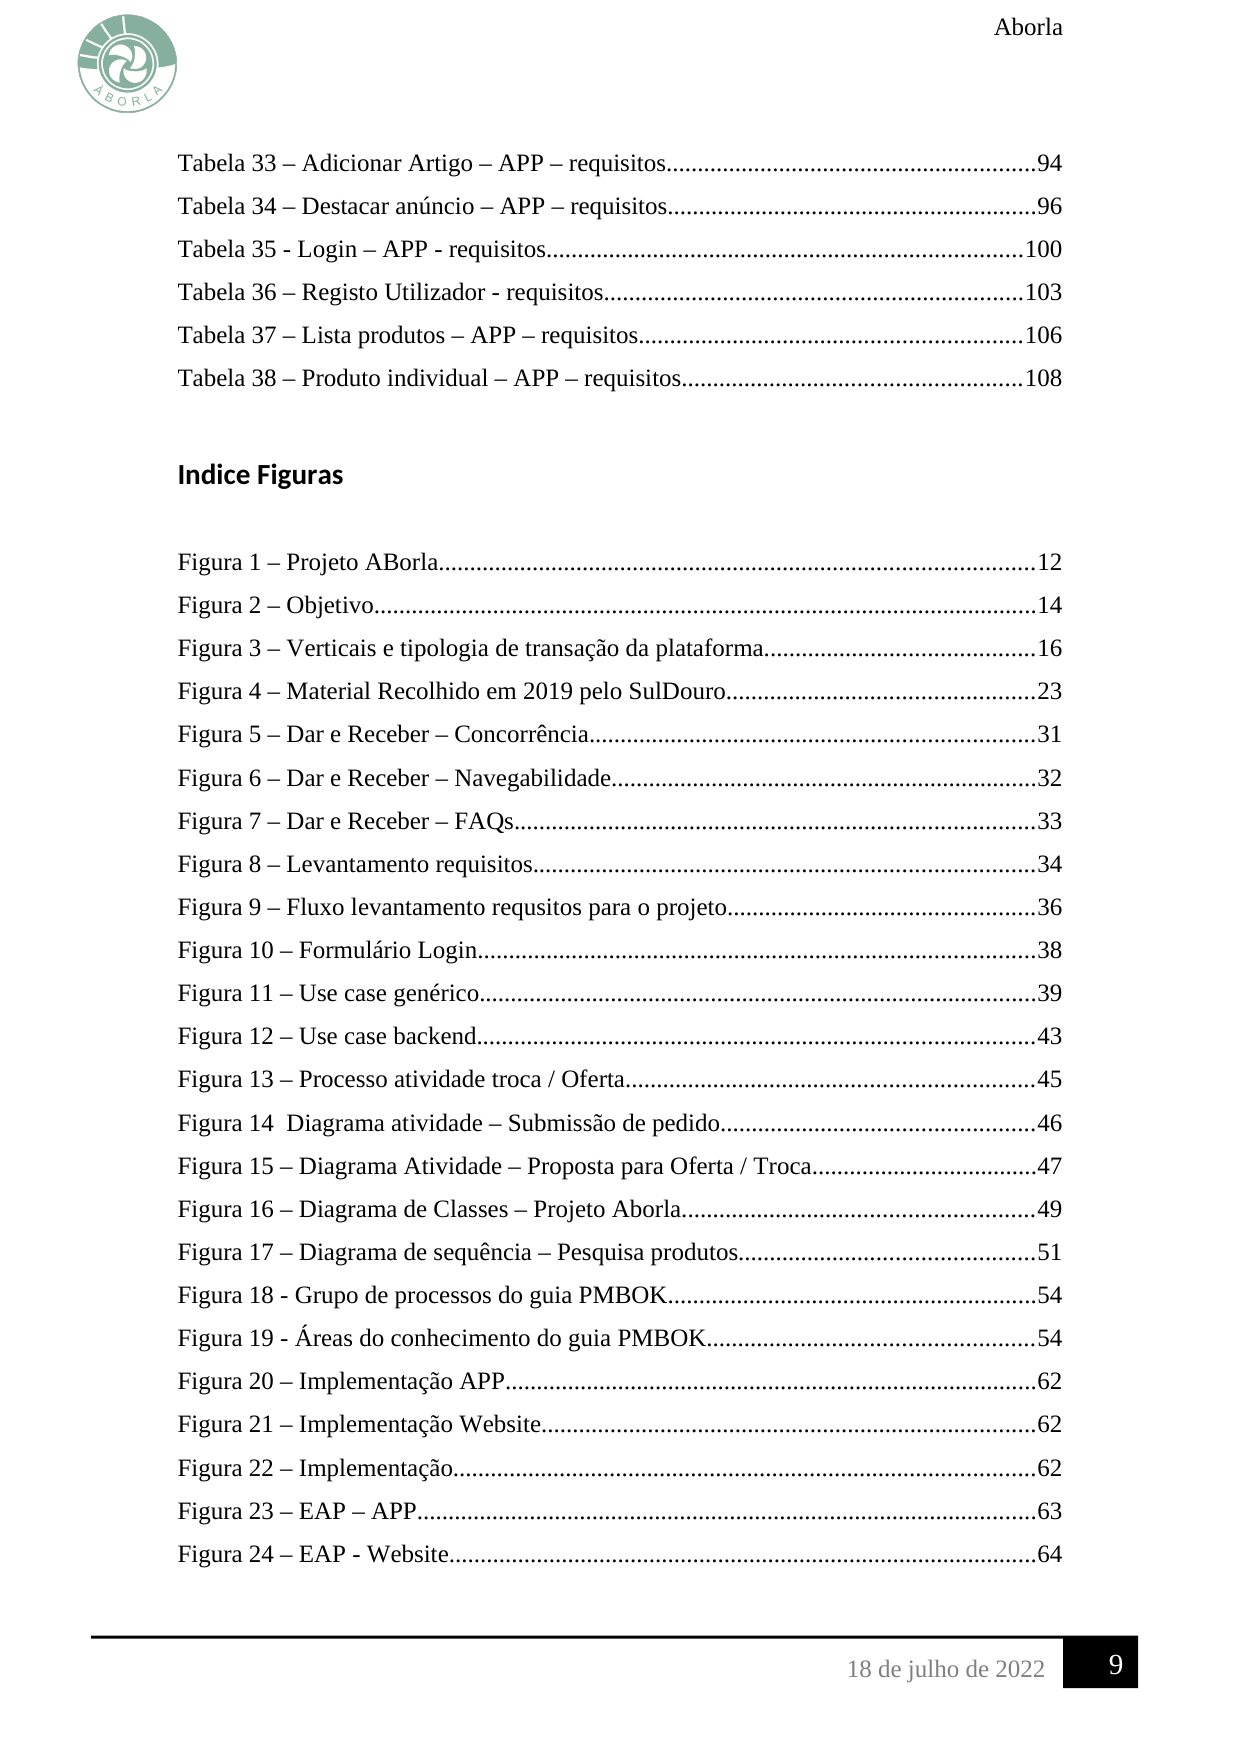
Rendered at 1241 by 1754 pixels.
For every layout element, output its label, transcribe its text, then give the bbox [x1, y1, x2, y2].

text Figura 3 – Verticais e tipologia de transação da plataforma. 16 [177, 633, 1063, 662]
text Figura 17 – Diagrama de sequência – Pesquisa produtos. 51 [177, 1237, 1063, 1266]
text Tabela 38 – Produto individual – APP – requisitos. 108 [177, 363, 1063, 392]
text Tabela 36 – Registo Utilizador - requisitos. 103 [177, 277, 1063, 306]
text Figura 15 – Diagrama Atividade – Proposta para Oferta / Troca. 47 [177, 1151, 1063, 1179]
text Figura 24 – EAP - Website 64 [177, 1539, 1063, 1568]
picture [76, 13, 178, 114]
text Figura 19 - Áreas do conhecimento do guia PMBOK. 54 [177, 1323, 1063, 1352]
text Tabela 37 – Lista produtos – APP – requisitos. 106 [177, 320, 1063, 349]
text Figura 7 – Dar e Receber – FAQs. 33 [177, 806, 1063, 834]
text Figura 18 - Grupo de processos do guia PMBOK. 54 [177, 1280, 1063, 1309]
text Figura 10 – Formulário Login. 38 [177, 935, 1063, 964]
text Figura 8 – Levantamento requisitos. 34 [177, 849, 1063, 878]
text Tabela 34 – Destacar anúncio – APP – requisitos. 96 [177, 191, 1063, 219]
text Figura 21 – Implementação Website. 62 [177, 1409, 1063, 1438]
text Figura 14 Diagrama atividade – Submissão de pedido. 46 [177, 1108, 1063, 1136]
text Figura 20 – Implementação APP 62 [177, 1366, 1063, 1395]
text Figura 13 – Processo atividade troca / Oferta. 45 [177, 1064, 1063, 1093]
text Figura 23 – EAP – APP 63 [177, 1496, 1063, 1524]
text Figura 6 – Dar e Receber – Navegabilidade. 32 [177, 763, 1063, 791]
text Figura 16 – Diagrama de Classes – Projeto Aborla. 49 [177, 1194, 1063, 1223]
text Figura 1 – Projeto ABorla 12 [177, 547, 1063, 576]
text Figura 2 – Objetivo. 14 [177, 590, 1063, 619]
text Figura 4 – Material Recolhido em 2019 pelo SulDouro 23 [177, 676, 1063, 705]
text Figura 5 – Dar e Receber – Concorrência. 31 [177, 719, 1063, 748]
text Tabela 33 – Adicionar Artigo – APP – requisitos. 94 [177, 148, 1063, 176]
text Tabela 35 - Login – APP - requisitos. 100 [177, 234, 1063, 263]
text Figura 12 – Use case backend. 43 [177, 1021, 1063, 1050]
text Figura 22 – Implementação 62 [177, 1453, 1063, 1481]
text Figura 9 – Fluxo levantamento requsitos para o projeto. 36 [177, 892, 1063, 921]
text Figura 11 – Use case genérico. 39 [177, 978, 1063, 1007]
text Indice Figuras [177, 456, 1063, 492]
